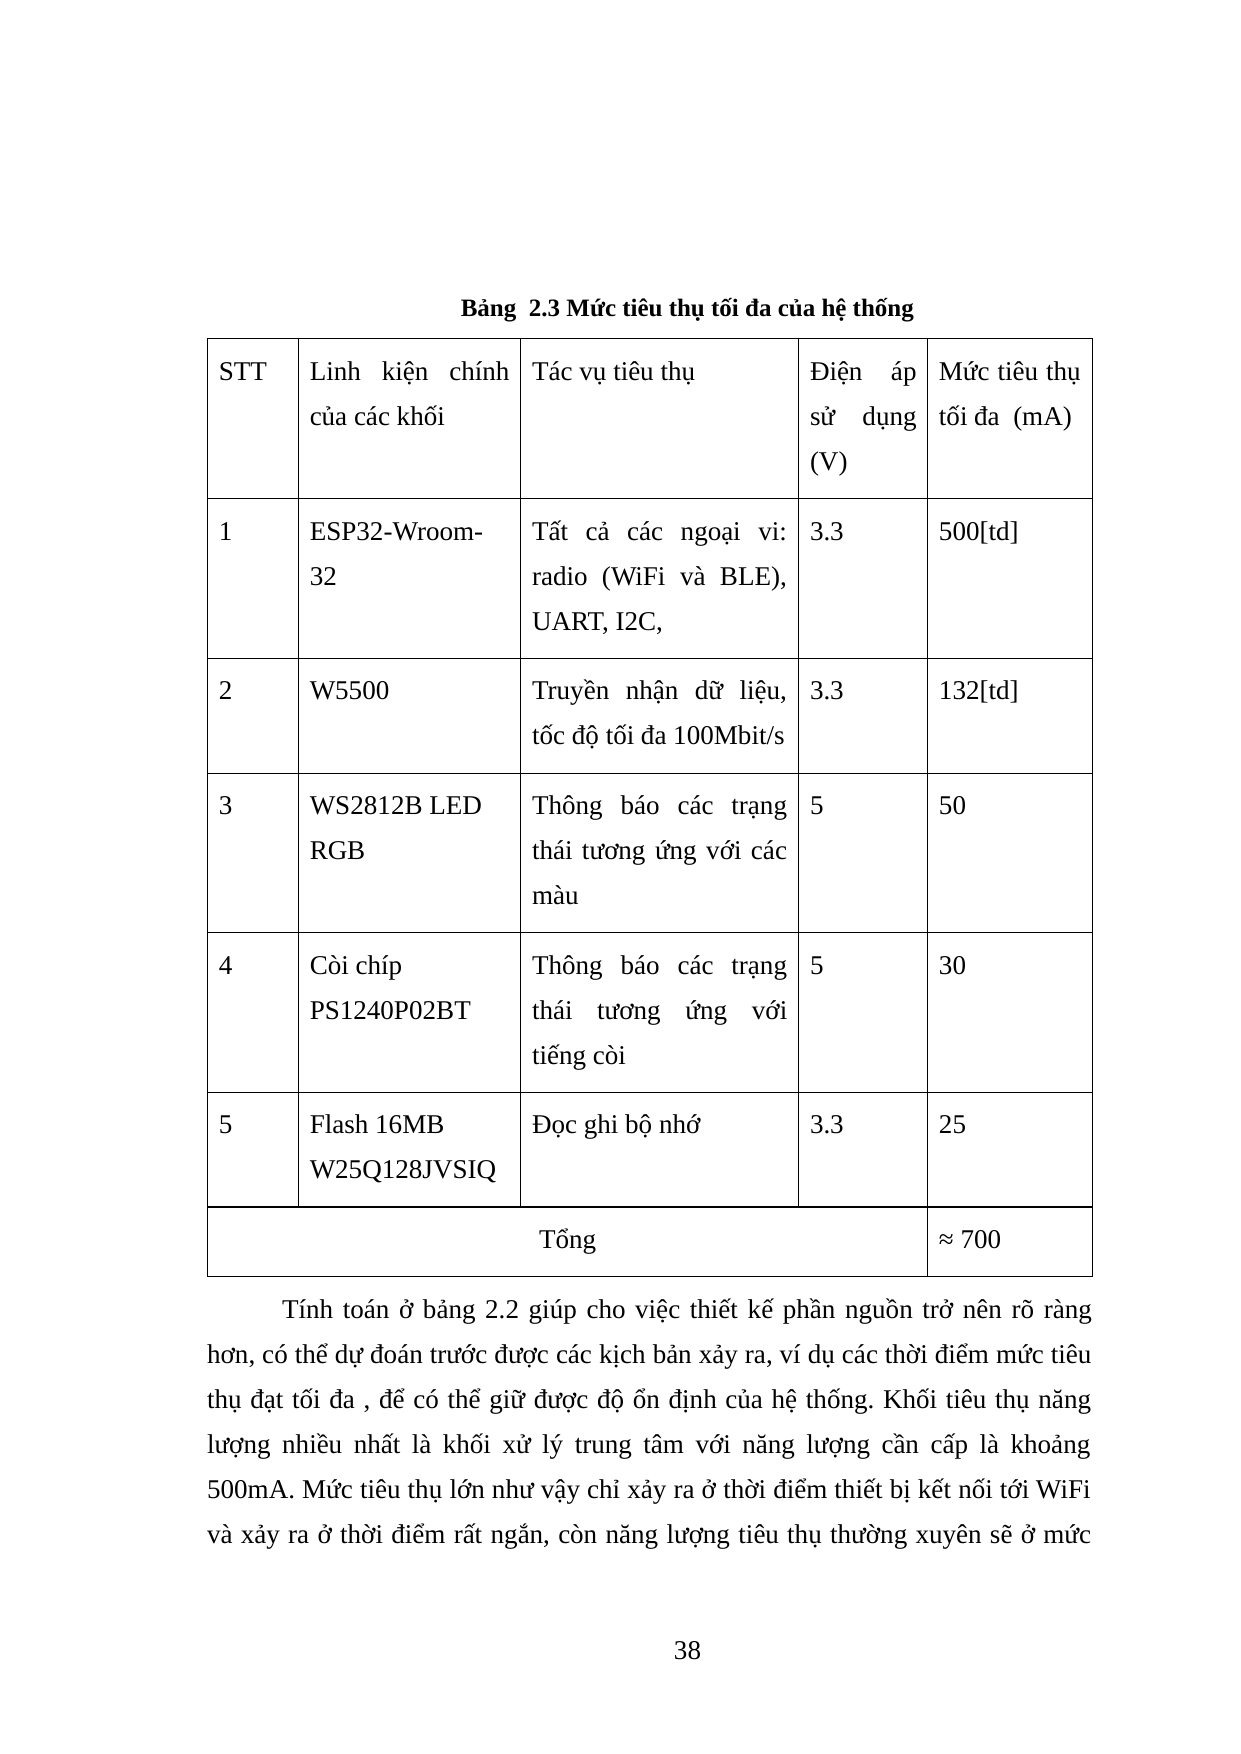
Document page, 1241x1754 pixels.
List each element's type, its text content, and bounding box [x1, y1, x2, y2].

table_cell Tổng [208, 1208, 927, 1276]
table_cell ≈ 700 [928, 1208, 1092, 1276]
table_header Linh kiện chính của các khối [299, 339, 520, 498]
table_cell 30 [928, 933, 1092, 1092]
table_cell 1 [208, 499, 298, 658]
table_header STT [208, 339, 298, 498]
text Bảng 2.2 Mức tiêu thụ tối đa của hệ thống [207, 288, 1092, 326]
table_cell 3.3 [799, 499, 927, 658]
table_cell 3.3 [799, 1093, 927, 1206]
table_cell 50 [928, 774, 1092, 932]
table_header Mức tiêu thụ tối đa (mA) [928, 339, 1092, 498]
table_cell 3.3 [799, 659, 927, 772]
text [207, 1290, 1092, 1552]
table_cell ESP32-Wroom-32 [299, 499, 520, 658]
table_cell Thông báo các trạng thái tương ứng với các màu [521, 774, 798, 932]
table_cell 5 [799, 933, 927, 1092]
table_cell Đọc ghi bộ nhớ [521, 1093, 798, 1206]
table_cell Còi chíp PS1240P02BT [299, 933, 520, 1092]
table_cell Thông báo các trạng thái tương ứng với tiếng còi [521, 933, 798, 1092]
table_cell 5 [799, 774, 927, 932]
table_header Điện áp sử dụng (V) [799, 339, 927, 498]
table_cell 25 [928, 1093, 1092, 1206]
table_header Tác vụ tiêu thụ [521, 339, 798, 498]
table_cell Flash 16MB W25Q128JVSIQ [299, 1093, 520, 1206]
table_cell WS2812B LED RGB [299, 774, 520, 932]
table_cell 2 [208, 659, 298, 772]
table_cell W5500 [299, 659, 520, 772]
table_cell 132[td] [928, 659, 1092, 772]
table_cell 3 [208, 774, 298, 932]
table_cell 4 [208, 933, 298, 1092]
table_cell 5 [208, 1093, 298, 1206]
table_cell 500[td] [928, 499, 1092, 658]
table_cell Tất cả các ngoại vi: radio (WiFi và BLE), UART, I2C, [521, 499, 798, 658]
table_cell Truyền nhận dữ liệu, tốc độ tối đa 100Mbit/s [521, 659, 798, 772]
